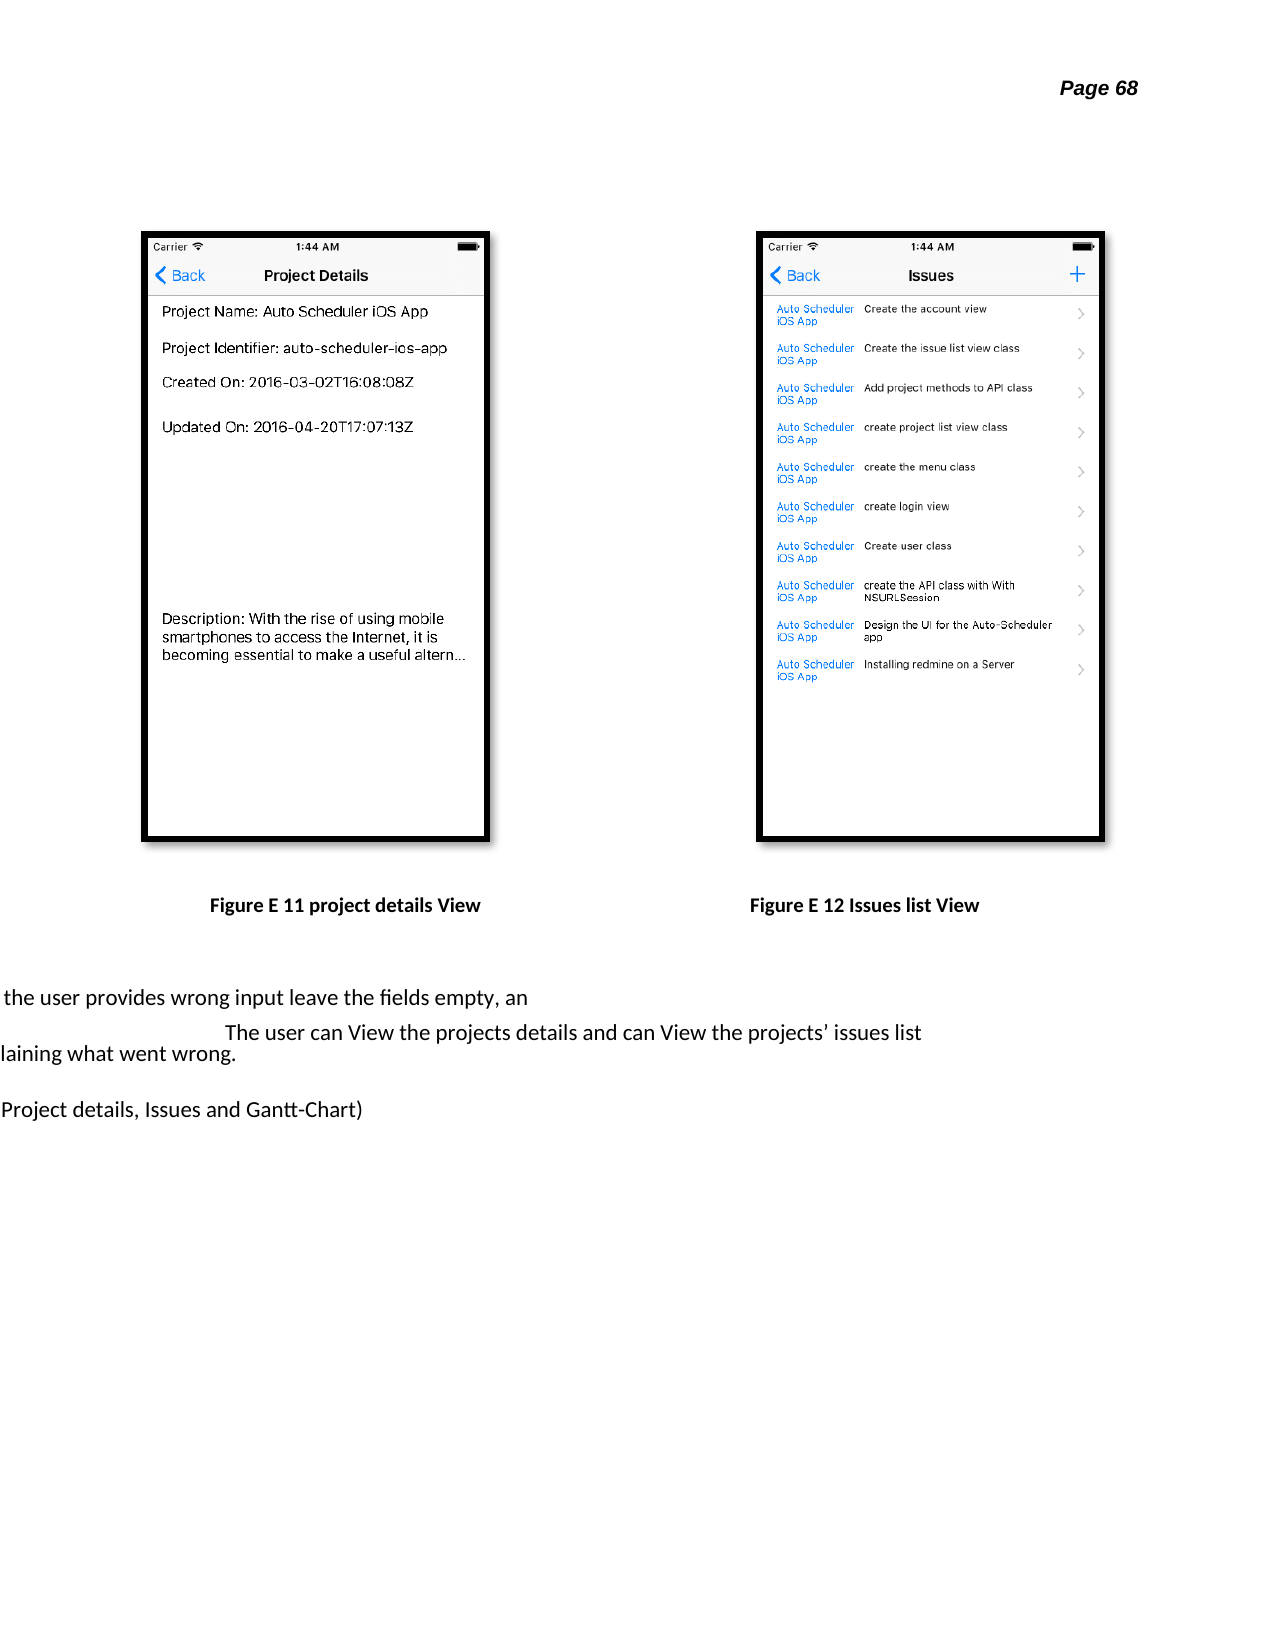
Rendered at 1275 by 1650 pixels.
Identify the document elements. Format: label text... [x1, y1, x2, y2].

picture [763, 238, 1099, 836]
picture [148, 238, 484, 836]
text Figure E 12 Issues list View [675, 892, 1140, 917]
text Figure E 11 project details View [135, 892, 600, 917]
